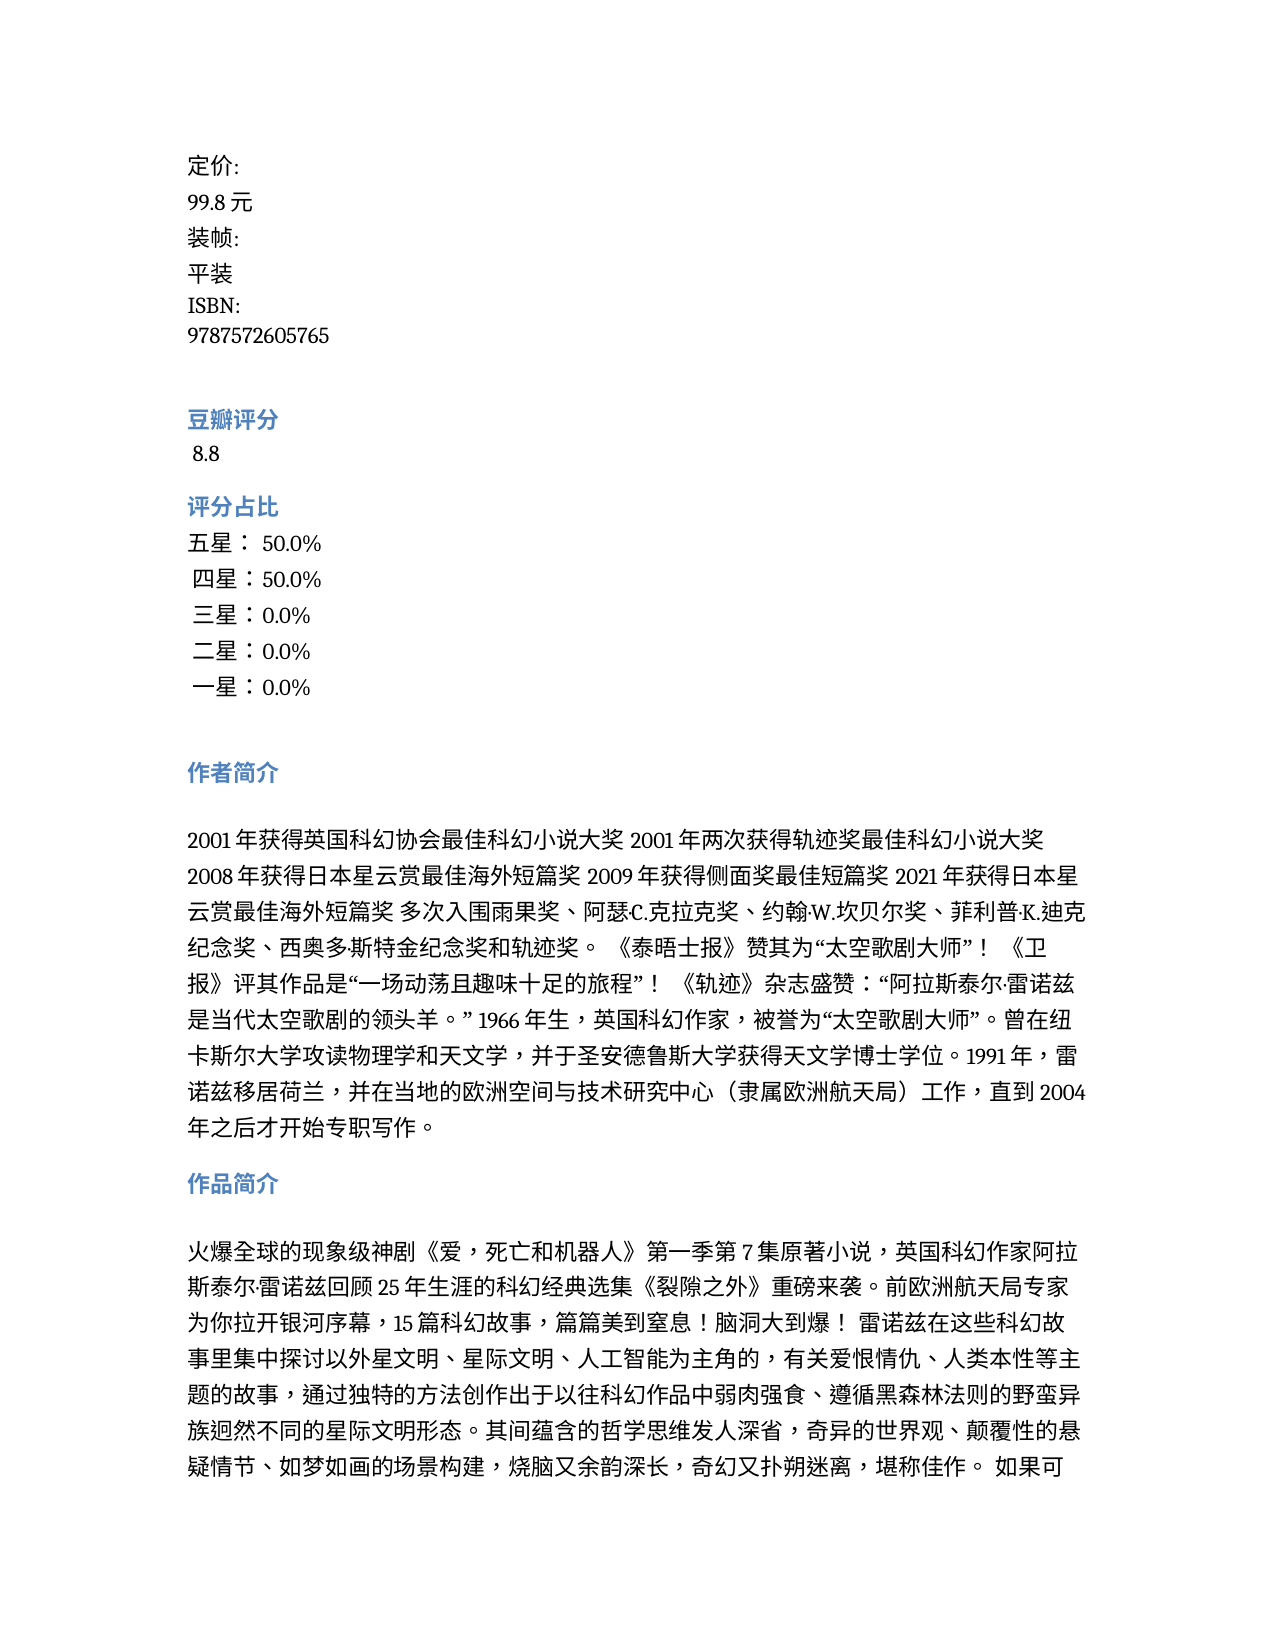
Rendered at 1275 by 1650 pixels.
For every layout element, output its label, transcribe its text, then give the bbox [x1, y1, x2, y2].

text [187, 150, 1087, 380]
text 2001年获得英国科幻协会最佳科幻小说大奖 2001年两次获得轨迹奖最佳科幻小说大奖 2008年获得日本星云赏最佳海外短篇奖 2009年获得侧面奖最佳短篇奖 2021年获得日本星云赏最佳海外短篇奖 多次入围雨果奖、阿瑟·C.克拉克奖、约翰·W.坎贝尔奖、菲利普·K.迪克纪念奖、西奥多·斯特金纪念奖和轨迹奖。 《泰晤士报》赞其为“太空歌剧大师”！ 《卫报》评其作品是“一场动荡且趣味十足的旅程”！ 《轨迹》杂志盛赞：“阿拉斯泰尔·雷诺兹是当代太空歌剧的领头羊。” 1966年生，英国科幻作家，被誉为“太空歌剧大师”。曾在纽卡斯尔大学攻读物理学和天文学，并于圣安德鲁斯大学获得天文学博士学位。1991年，雷诺兹移居荷兰，并在当地的欧洲空间与技术研究中心（隶属欧洲航天局）工作，直到2004年之后才开始专职写作。 [187, 793, 1087, 1143]
subtitle 作者简介 [187, 757, 1087, 788]
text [187, 1204, 1087, 1482]
subtitle 评分占比 [187, 491, 1087, 523]
subtitle 作品简介 [187, 1168, 1087, 1200]
subtitle 豆瓣评分 [187, 404, 1087, 436]
text 五星： 50.0% 四星： 50.0% 三星： 0.0% 二星： 0.0% 一星： 0.0% [187, 527, 1087, 732]
text 8.8 [187, 440, 1087, 467]
